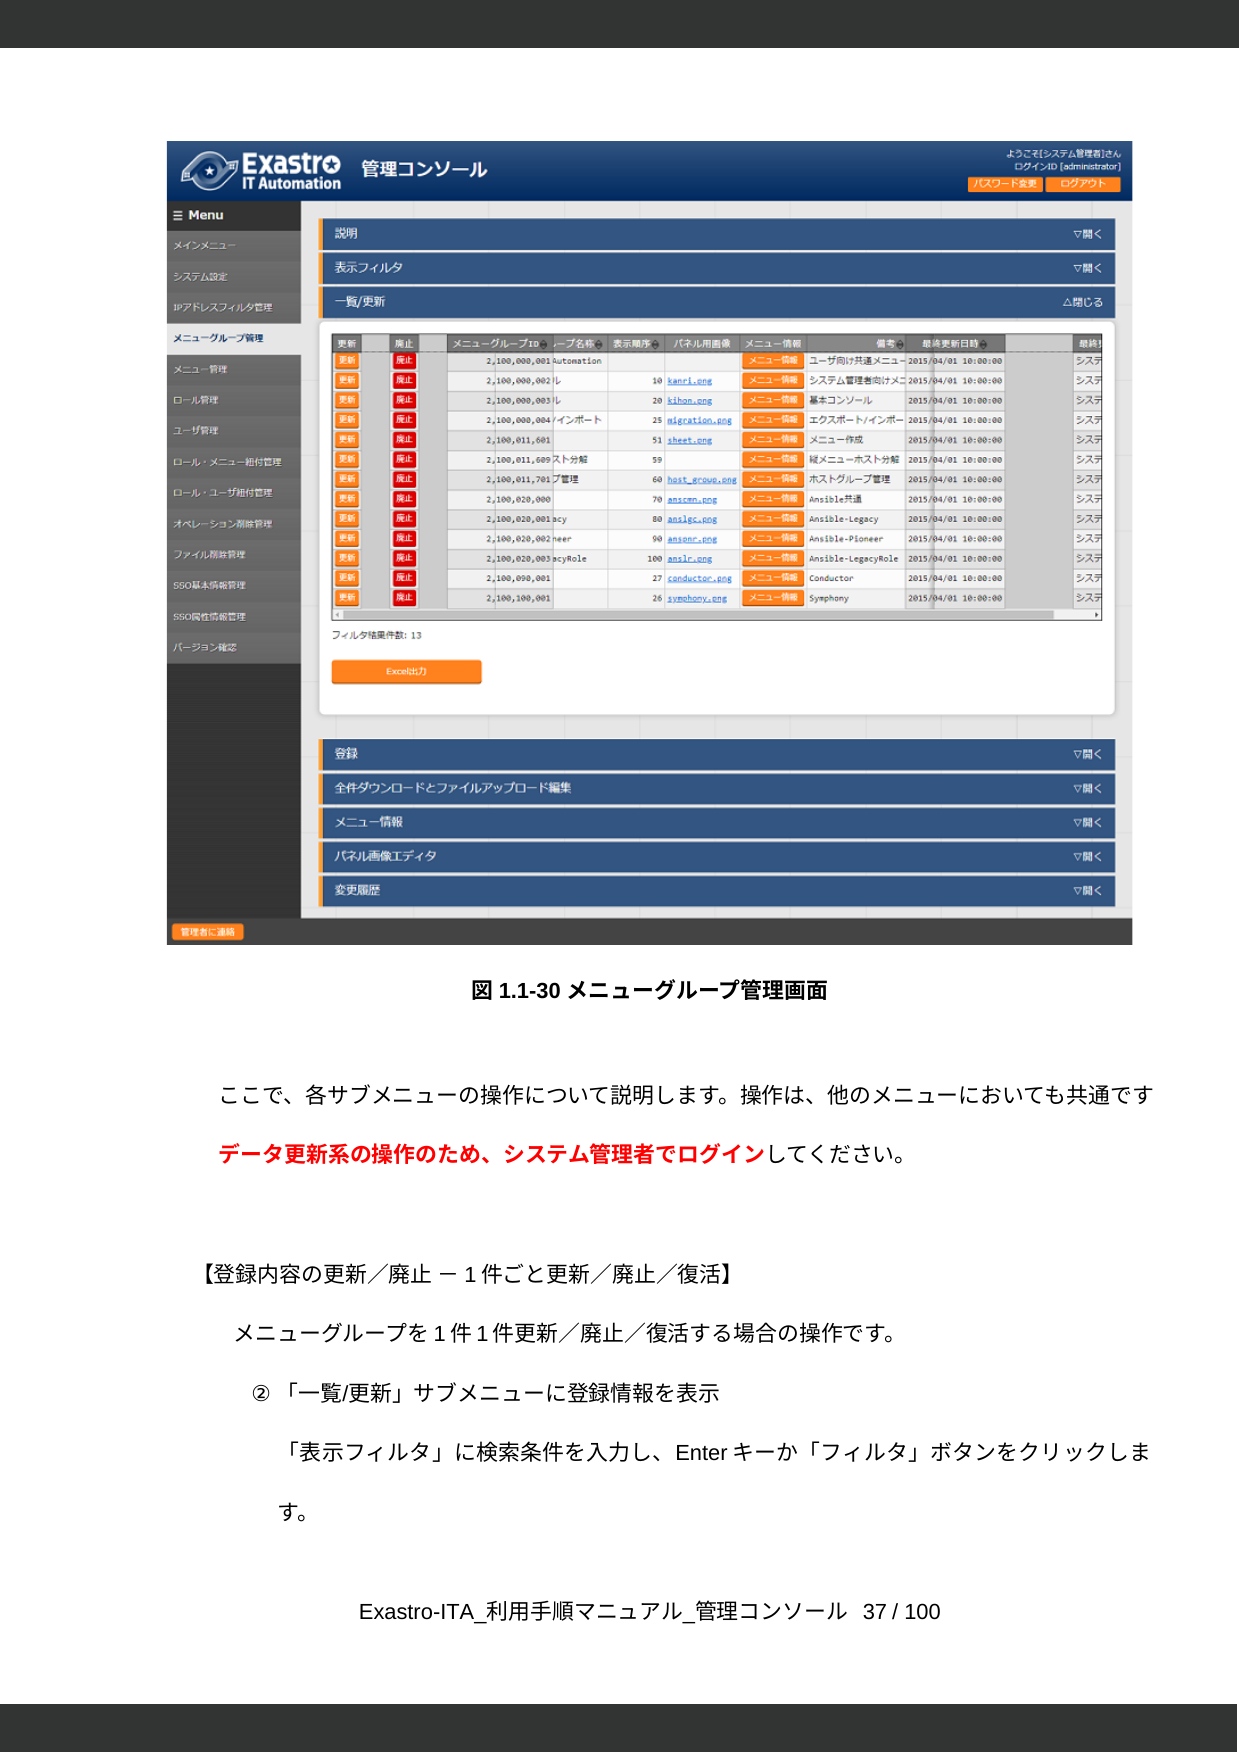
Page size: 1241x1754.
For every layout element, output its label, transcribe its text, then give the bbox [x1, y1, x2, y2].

text 【登録内容の更新／廃止 － 1件ごと更新／廃止／復活】 [192, 1243, 1152, 1302]
picture [0, 0, 1239, 48]
picture [0, 1704, 1237, 1752]
text データ更新系の操作のため、システム管理者でログインしてください。 [218, 1123, 1152, 1183]
subtitle 「一覧/更新」サブメニューに登録情報を表示 [251, 1362, 1152, 1421]
text ここで、各サブメニューの操作について説明します。操作は、他のメニューにおいても共通です。 [218, 1064, 1152, 1123]
text 図 1.1-30 メニューグループ管理画面 [148, 959, 1152, 1018]
list メニューグループを1件1件更新／廃止／復活する場合の操作です。 [233, 1302, 1152, 1362]
picture [166, 141, 1133, 945]
text 「表示フィルタ」に検索条件を入力し、Enterキーか「フィルタ」ボタンをクリックします。 [278, 1421, 1152, 1541]
